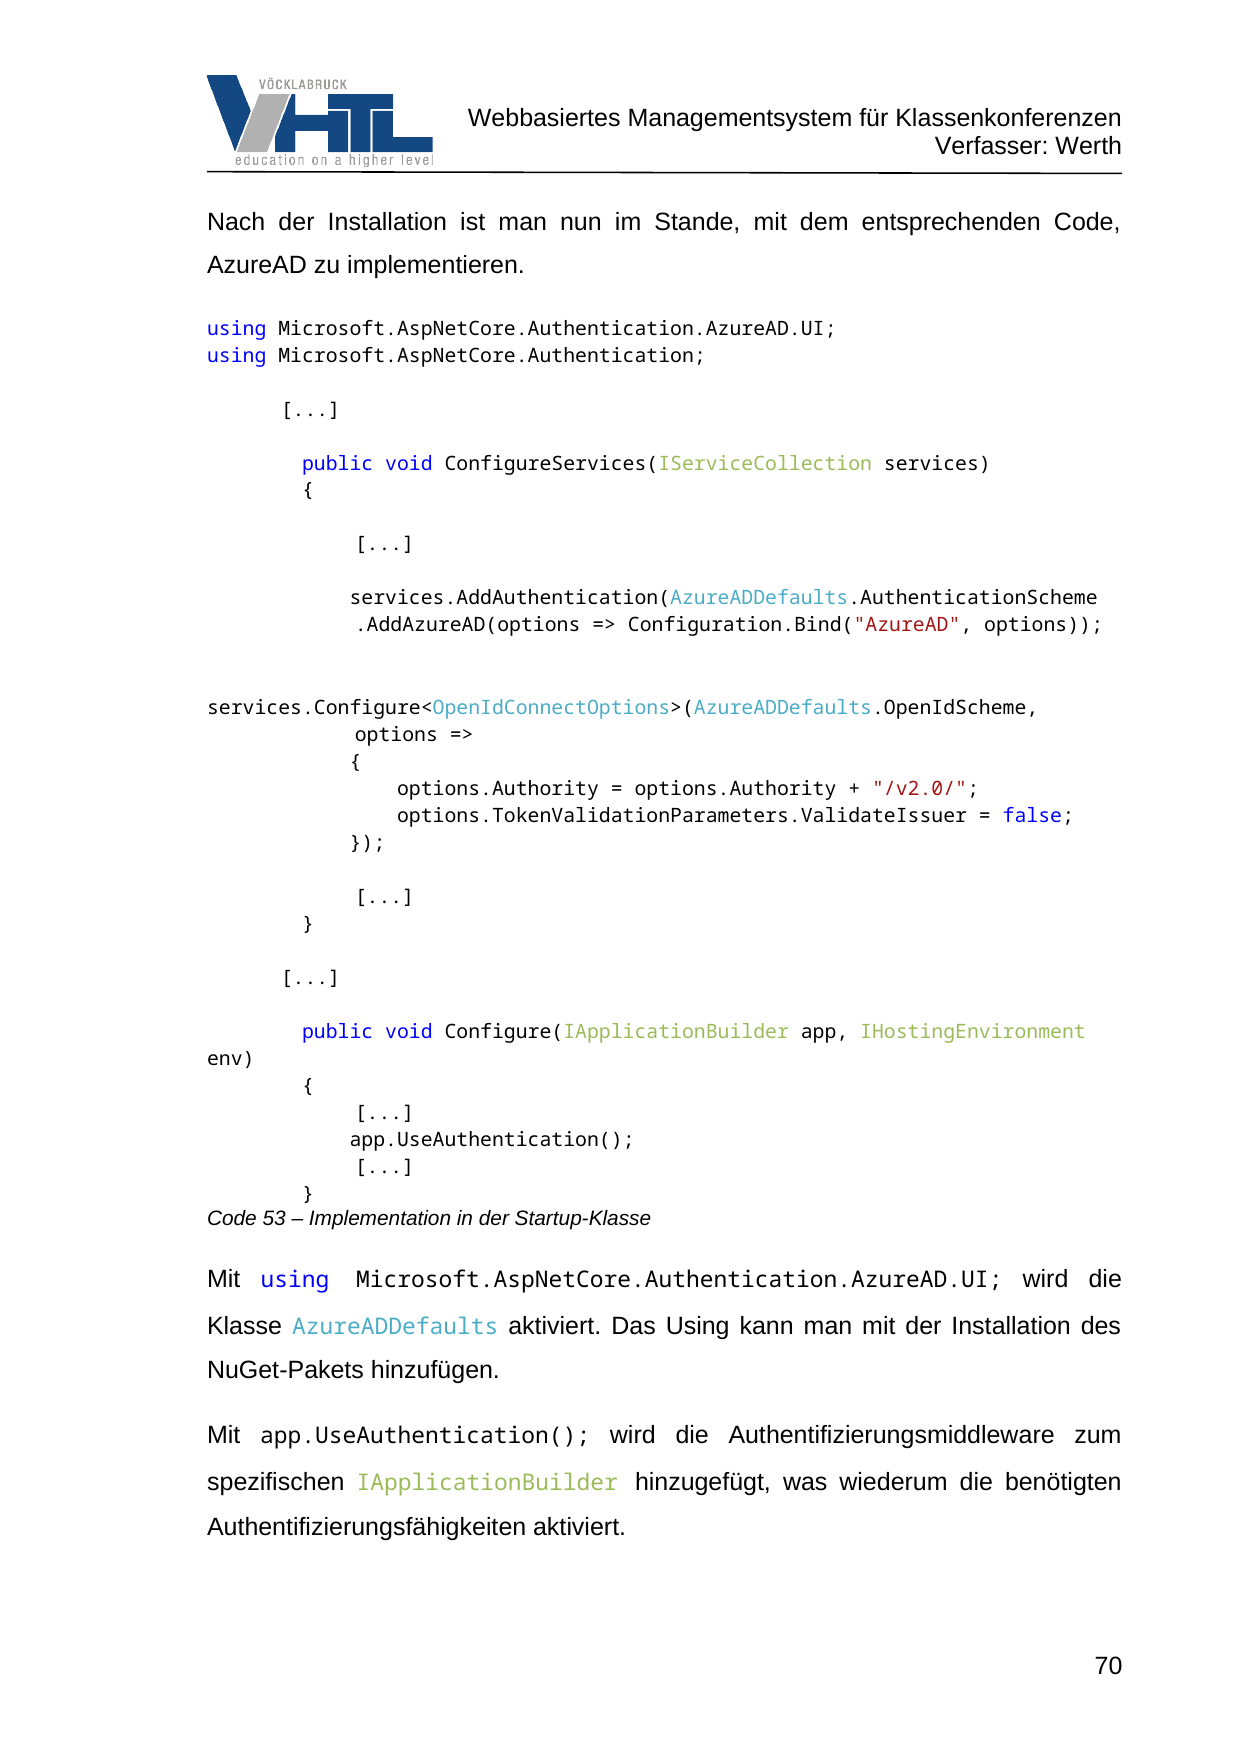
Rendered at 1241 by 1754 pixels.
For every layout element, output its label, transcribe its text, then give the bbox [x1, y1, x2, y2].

text [...] [207, 963, 1122, 990]
text Nach der Installation ist man nun im Stande, mit dem entsprechenden Code, AzureAD zu implementieren. [207, 207, 1122, 279]
text services.Configure<OpenIdConnectOptions>(AzureADDefaults.OpenIdScheme, [207, 664, 1122, 720]
text [...] [207, 395, 1122, 422]
text services.AddAuthentication(AzureADDefaults.AuthenticationScheme [207, 584, 1122, 611]
text options.Authority = options.Authority + "/v2.0/"; [207, 774, 1122, 801]
text { [207, 1071, 1122, 1098]
text { [207, 476, 1122, 503]
text using Microsoft.AspNetCore.Authentication; [207, 341, 1122, 368]
picture [206, 75, 433, 167]
text } [207, 1179, 1122, 1206]
text { [207, 747, 1122, 774]
text [...] [207, 1152, 1122, 1179]
text [...] [207, 1098, 1122, 1125]
text using Microsoft.AspNetCore.Authentication.AzureAD.UI; [207, 314, 1122, 341]
text .AddAzureAD(options => Configuration.Bind("AzureAD", options)); [281, 611, 1122, 638]
text public void Configure(IApplicationBuilder app, IHostingEnvironment env) [207, 1017, 1122, 1071]
text [...] [207, 530, 1122, 557]
text options => [281, 720, 1122, 747]
text public void ConfigureServices(IServiceCollection services) [207, 449, 1122, 476]
text } [207, 909, 1122, 936]
text options.TokenValidationParameters.ValidateIssuer = false; [207, 801, 1122, 828]
text app.UseAuthentication(); [207, 1125, 1122, 1152]
text Mit using Microsoft.AspNetCore.Authentication.AzureAD.UI; wird die Klasse AzureADDefaults aktiviert. Das Using kann man mit der Installation des NuGet-Pakets hinzufügen. [207, 1263, 1122, 1384]
text }); [207, 828, 1122, 855]
text Mit app.UseAuthentication(); wird die Authentifizierungsmiddleware zum spezifischen IApplicationBuilder hinzugefügt, was wiederum die benötigten Authentifizierungsfähigkeiten aktiviert. [207, 1419, 1122, 1540]
text [...] [207, 882, 1122, 909]
text Code 53 – Implementation in der Startup-Klasse [207, 1206, 1122, 1230]
